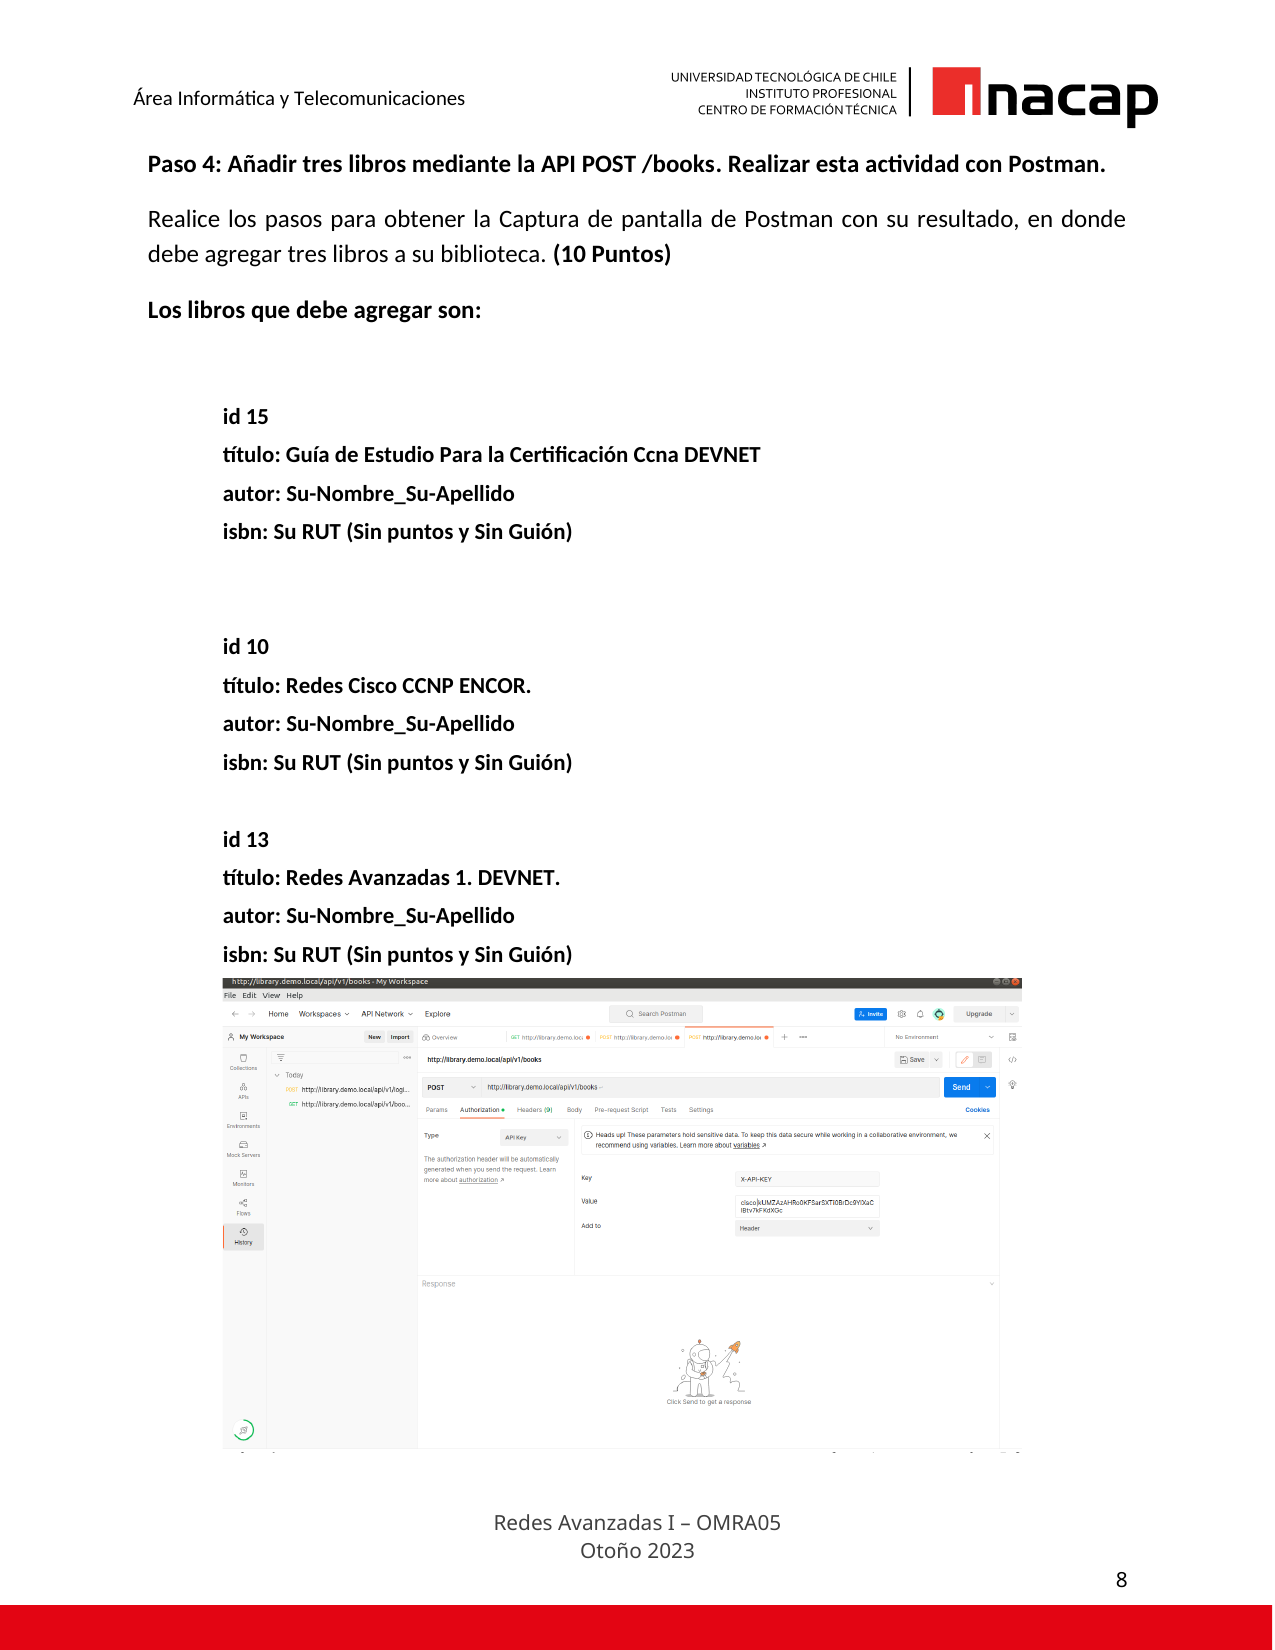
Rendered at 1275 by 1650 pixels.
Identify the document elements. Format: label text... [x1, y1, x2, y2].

list isbn: Su RUT (Sin puntos y Sin Guión) [223, 940, 1127, 968]
text Paso 4: Añadir tres libros mediante la API POST /books. Realizar esta actividad con Postman. [148, 148, 1127, 178]
list autor: Su-Nombre_Su-Apellido [223, 709, 1127, 737]
list id 10 [223, 632, 1127, 661]
list id 15 [223, 402, 1127, 430]
list autor: Su-Nombre_Su-Apellido [223, 902, 1127, 929]
list id 13 [223, 825, 1127, 853]
list autor: Su-Nombre_Su-Apellido [223, 479, 1127, 507]
list título: Redes Avanzadas 1. DEVNET. [223, 863, 1127, 891]
text Realice los pasos para obtener la Captura de pantalla de Postman con su resultado, en donde debe agregar tres libros a su biblioteca. (10 Puntos) [148, 203, 1127, 269]
list título: Guía de Estudio Para la Certificación Ccna DEVNET [223, 440, 1127, 468]
list isbn: Su RUT (Sin puntos y Sin Guión) [223, 517, 1127, 545]
picture [668, 63, 1160, 129]
text Los libros que debe agregar son: [148, 294, 1127, 325]
picture [222, 978, 1022, 1453]
list isbn: Su RUT (Sin puntos y Sin Guión) [223, 748, 1127, 776]
list título: Redes Cisco CCNP ENCOR. [223, 671, 1127, 699]
